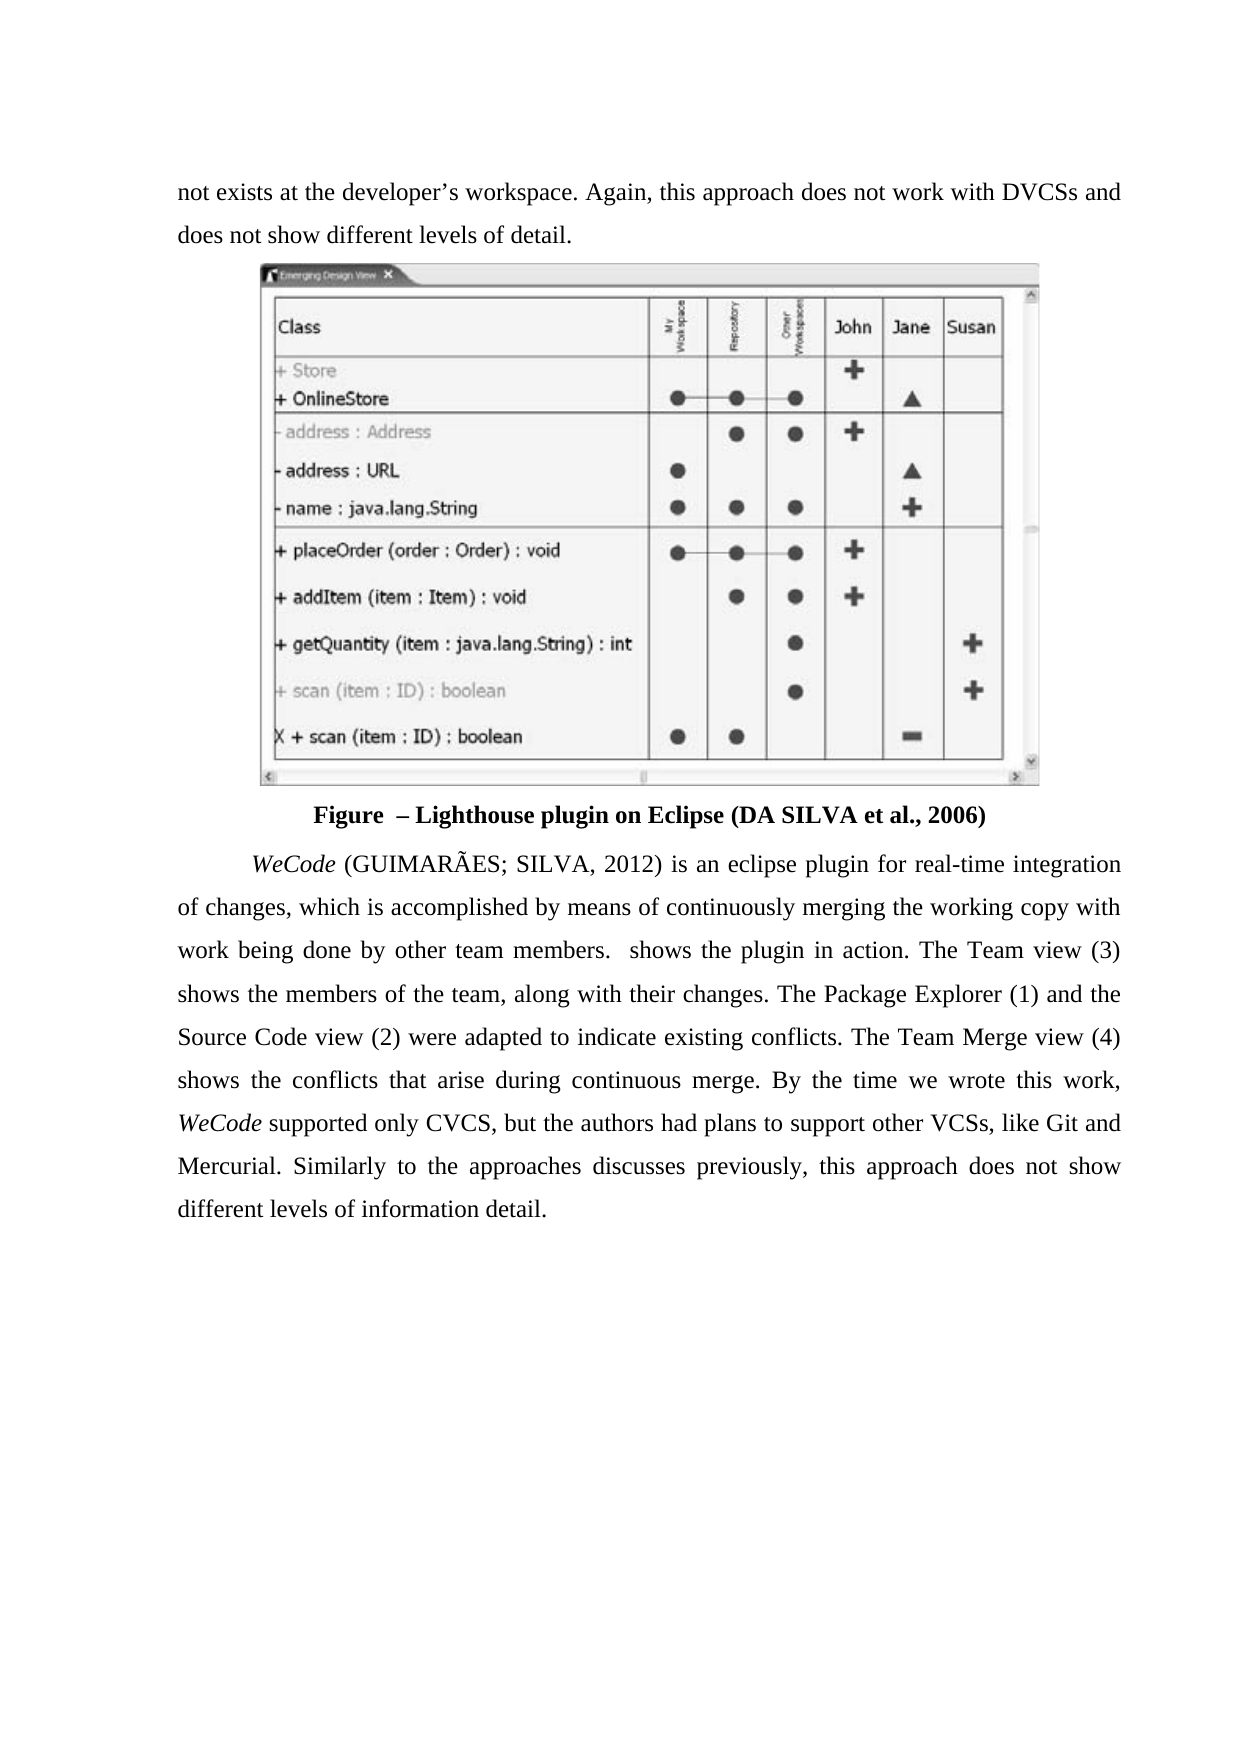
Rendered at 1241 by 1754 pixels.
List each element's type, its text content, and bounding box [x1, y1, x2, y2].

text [177, 177, 1122, 249]
text WeCode (GUIMARÃES; SILVA, 2012) is an eclipse plugin for real-time integration of changes, which is accomplished by means of continuously merging the working copy with work being done by other team members. Figure 18 shows the plugin in action. The Team view (3) shows the members of the team, along with their changes. The Package Explorer (1) and the Source Code view (2) were adapted to indicate existing conflicts. The Team Merge view (4) shows the conflicts that arise during continuous merge. By the time we wrote this work, WeCode supported only CVCS, but the authors had plans to support other VCSs, like Git and Mercurial. Similarly to the approaches discusses previously, this approach does not show different levels of information detail. [177, 849, 1122, 1223]
text Figure 17 – Lighthouse plugin on Eclipse (DA SILVA et al., 2006) [177, 800, 1122, 828]
